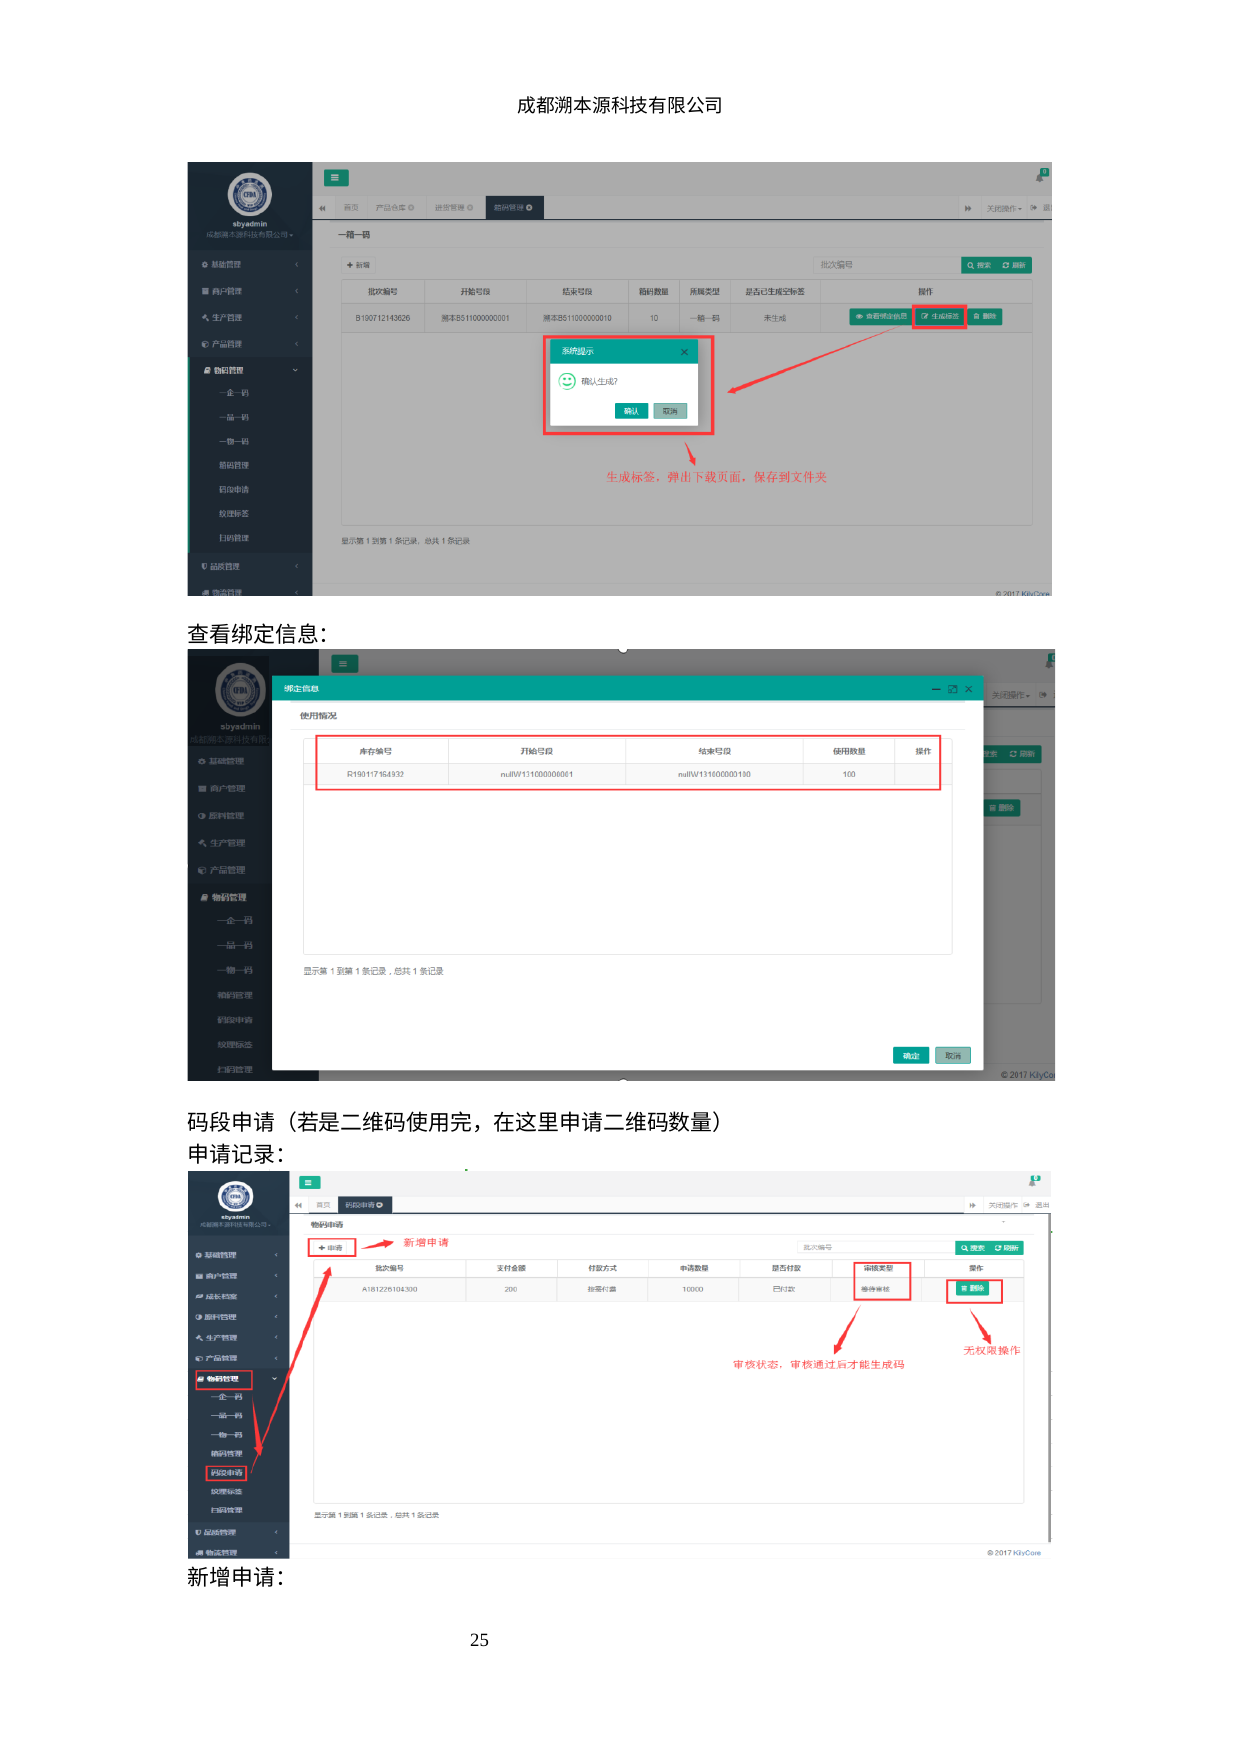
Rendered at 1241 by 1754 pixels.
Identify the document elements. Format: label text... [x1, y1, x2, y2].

picture [187, 1169, 1053, 1559]
picture [187, 649, 1056, 1081]
text 申请记录： [187, 1137, 1053, 1169]
text 新增申请： [187, 1559, 1053, 1592]
text 码段申请（若是二维码使用完，在这里申请二维码数量） [187, 1104, 1053, 1137]
picture [187, 162, 1052, 596]
text 查看绑定信息： [187, 617, 1053, 649]
